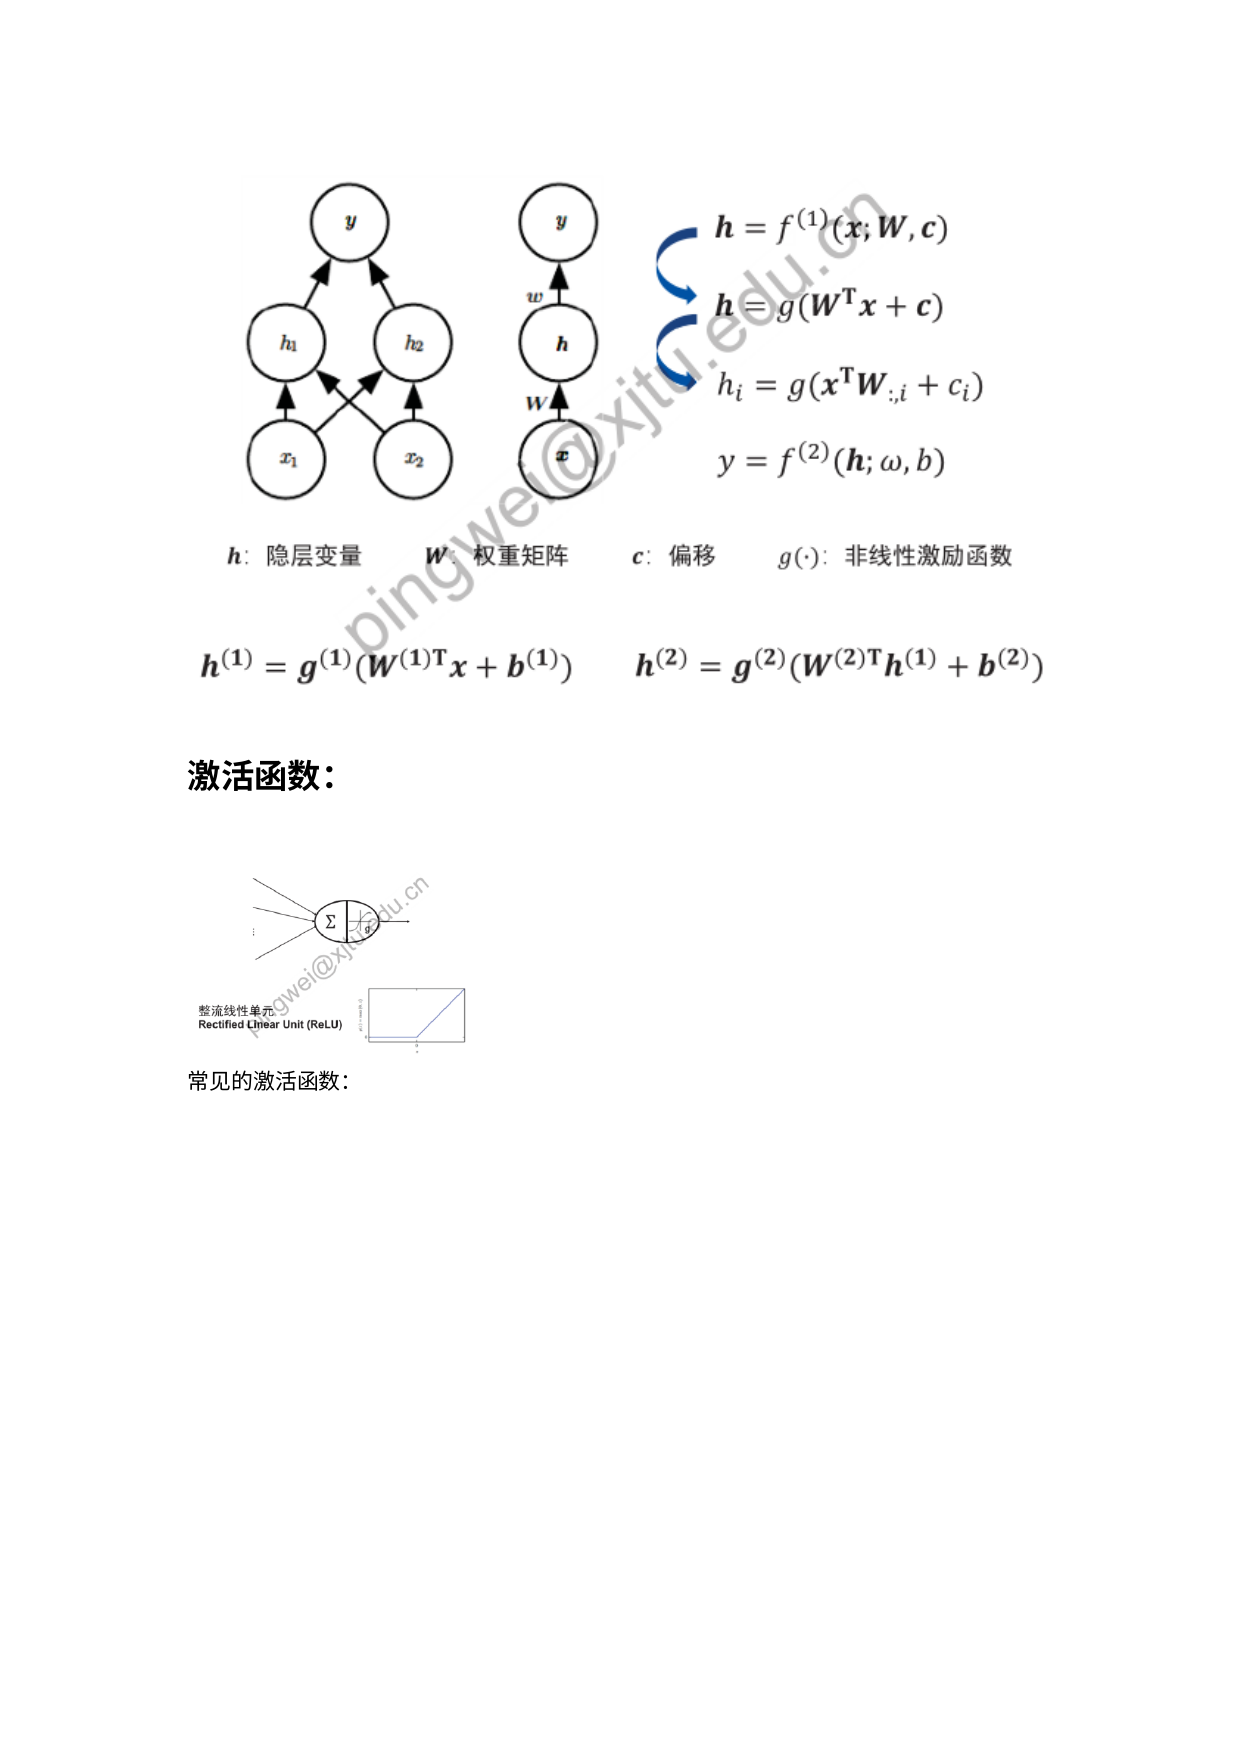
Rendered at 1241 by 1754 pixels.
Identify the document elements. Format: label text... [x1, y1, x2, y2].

text 常见的激活函数： [187, 1064, 1053, 1096]
picture [187, 162, 1053, 698]
picture [187, 868, 472, 1059]
subtitle 激活函数： [187, 742, 1053, 807]
